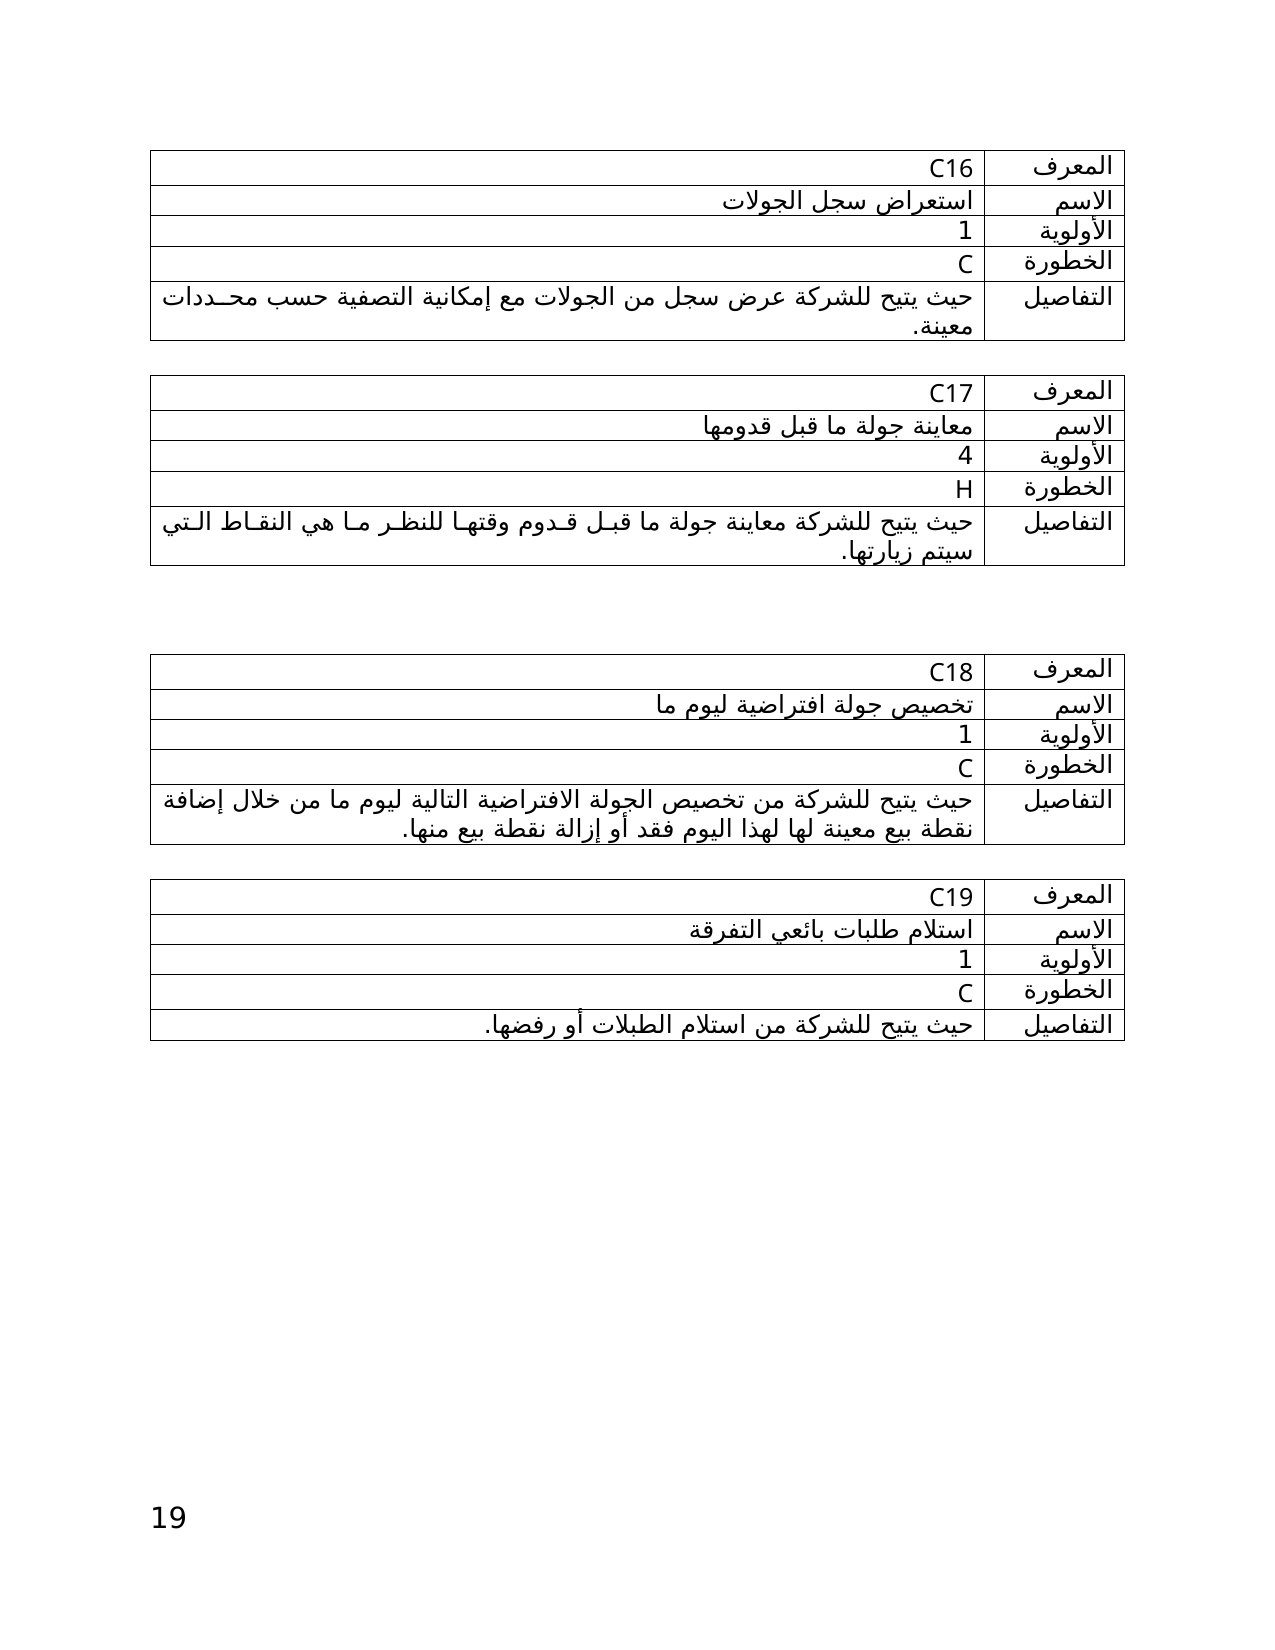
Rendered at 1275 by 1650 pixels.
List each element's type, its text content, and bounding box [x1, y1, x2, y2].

table_cell حيث يتيح للشركة من استلام الطبلات أو رفضها. [151, 1010, 984, 1039]
table_cell التفاصيل [985, 785, 1124, 844]
table_cell الاسم [985, 690, 1124, 719]
table_cell 1 [151, 216, 984, 246]
table_cell H [151, 472, 984, 506]
table_cell الاسم [985, 915, 1124, 944]
table_cell C [151, 247, 984, 281]
table_header C18 [151, 655, 984, 689]
table_cell تخصيص جولة افتراضية ليوم ما [151, 690, 984, 719]
table_cell حيث يتيح للشركة من تخصيص الجولة الافتراضية التالية ليوم ما من خلال إضافة نقطة بيع معينة لها لهذا اليوم فقد أو إزالة نقطة بيع منها. [151, 785, 984, 844]
table_cell معاينة جولة ما قبل قدومها [151, 411, 984, 440]
table_cell الخطورة [985, 247, 1124, 281]
table_cell C [151, 750, 984, 784]
table_cell حيث يتيح للشركة معاينة جولة ما قبل قدوم وقتها للنظر ما هي النقاط التي سيتم زيارتها. [151, 507, 984, 565]
table_cell الأولوية [985, 945, 1124, 974]
table_cell الخطورة [985, 472, 1124, 506]
table_header C19 [151, 880, 984, 914]
table_cell الاسم [985, 186, 1124, 215]
table_cell التفاصيل [985, 282, 1124, 340]
table_cell الأولوية [985, 216, 1124, 246]
table_cell 4 [151, 441, 984, 471]
table_header C16 [151, 151, 984, 185]
table_cell الخطورة [985, 975, 1124, 1009]
table_header المعرف [985, 376, 1124, 410]
table_cell 1 [151, 720, 984, 749]
table_cell الأولوية [985, 441, 1124, 471]
table_cell الأولوية [985, 720, 1124, 749]
table_cell الاسم [985, 411, 1124, 440]
table_cell C [151, 975, 984, 1009]
table_cell التفاصيل [985, 1010, 1124, 1039]
table_cell استلام طلبات بائعي التفرقة [151, 915, 984, 944]
table_cell الخطورة [985, 750, 1124, 784]
table_cell استعراض سجل الجولات [151, 186, 984, 215]
table_header المعرف [985, 151, 1124, 185]
table_header C17 [151, 376, 984, 410]
table_cell التفاصيل [985, 507, 1124, 565]
table_cell 1 [151, 945, 984, 974]
table_header المعرف [985, 655, 1124, 689]
table_header المعرف [985, 880, 1124, 914]
table_cell حيث يتيح للشركة عرض سجل من الجولات مع إمكانية التصفية حسب محددات معينة. [151, 282, 984, 340]
